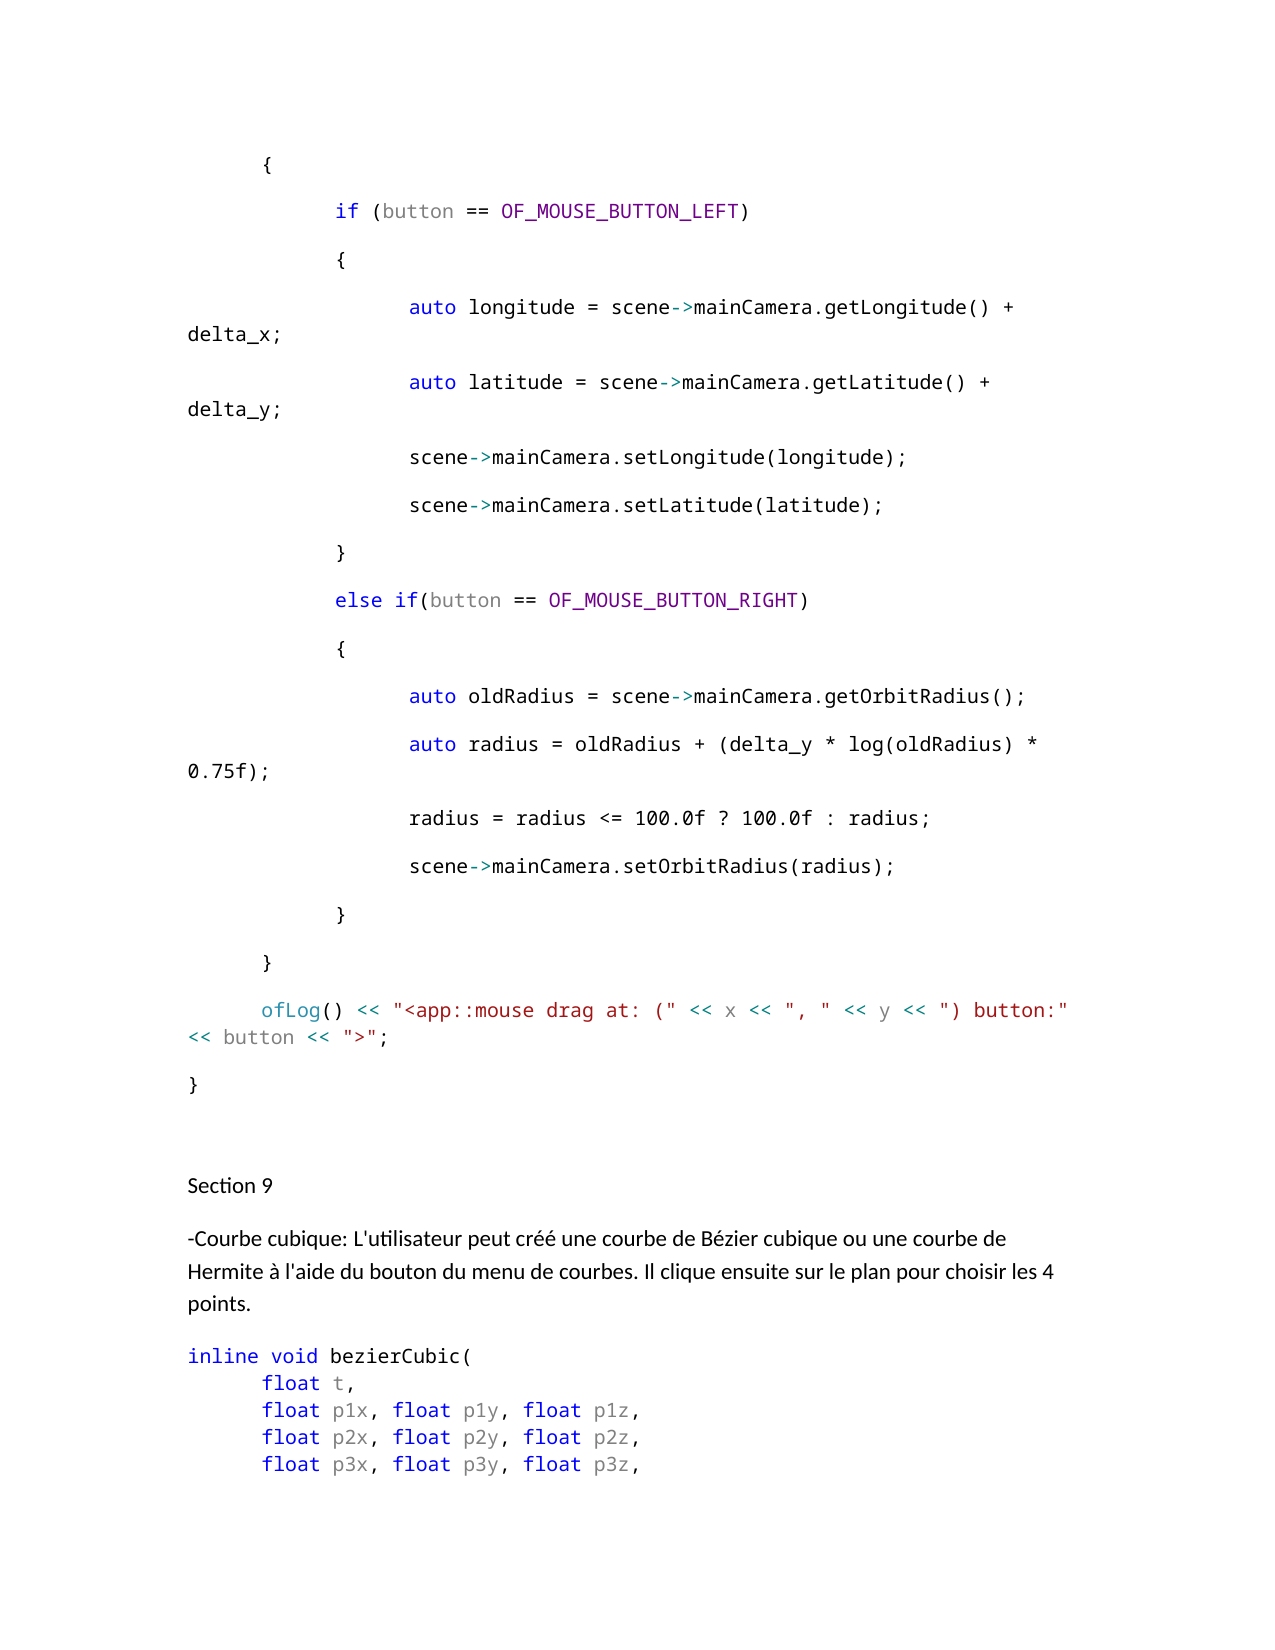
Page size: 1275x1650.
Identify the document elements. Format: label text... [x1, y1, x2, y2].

text scene->mainCamera.setLongitude(longitude); [187, 443, 1087, 470]
text { [187, 150, 1087, 177]
text float p3x, float p3y, float p3z, [187, 1450, 1087, 1477]
text auto latitude = scene->mainCamera.getLatitude() + delta_y; [187, 368, 1087, 422]
text auto radius = oldRadius + (delta_y * log(oldRadius) * 0.75f); [187, 730, 1087, 784]
text radius = radius <= 100.0f ? 100.0f : radius; [187, 805, 1087, 832]
text scene->mainCamera.setLatitude(latitude); [187, 491, 1087, 518]
text -Courbe cubique: L'utilisateur peut créé une courbe de Bézier cubique ou une courbe de Hermite à l'aide du bouton du menu de courbes. Il clique ensuite sur le plan pour choisir les 4 points. [187, 1224, 1087, 1317]
text { [187, 246, 1087, 273]
text float p2x, float p2y, float p2z, [187, 1423, 1087, 1450]
text if (button == OF_MOUSE_BUTTON_LEFT) [187, 198, 1087, 225]
text { [187, 634, 1087, 661]
text auto oldRadius = scene->mainCamera.getOrbitRadius(); [187, 682, 1087, 709]
text scene->mainCamera.setOrbitRadius(radius); [187, 852, 1087, 879]
text inline void bezierCubic( [187, 1342, 1087, 1369]
text } [187, 948, 1087, 975]
text else if(button == OF_MOUSE_BUTTON_RIGHT) [187, 586, 1087, 613]
text } [187, 539, 1087, 566]
text Section 9 [187, 1172, 1087, 1199]
text ofLog() << "<app::mouse drag at: (" << x << ", " << y << ") button:" << button << ">"; [187, 996, 1087, 1050]
text float p1x, float p1y, float p1z, [187, 1396, 1087, 1423]
text float t, [187, 1369, 1087, 1396]
text auto longitude = scene->mainCamera.getLongitude() + delta_x; [187, 293, 1087, 347]
text } [187, 1071, 1087, 1098]
text } [187, 900, 1087, 927]
